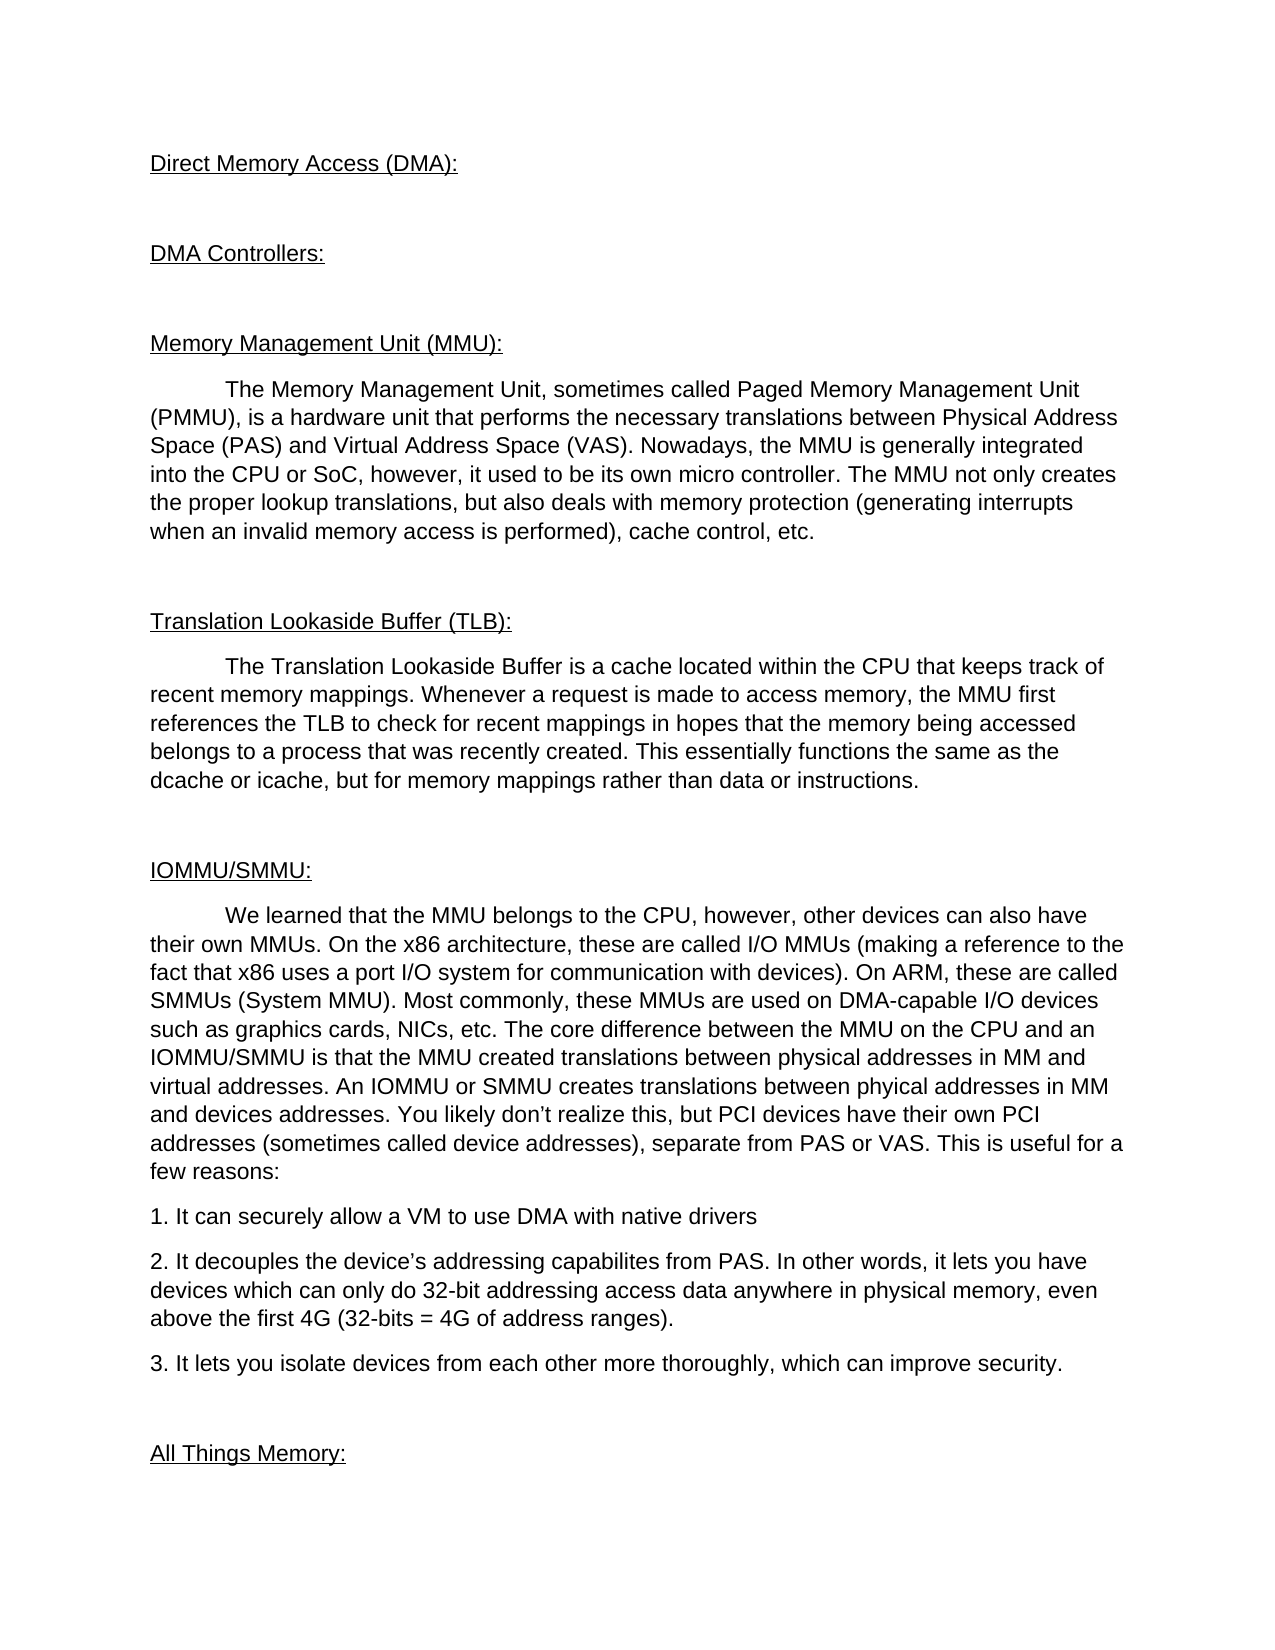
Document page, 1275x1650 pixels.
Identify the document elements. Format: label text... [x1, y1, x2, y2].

text All Things Memory: [150, 1440, 1125, 1467]
text IOMMU/SMMU: [150, 857, 1125, 883]
text Translation Lookaside Buffer (TLB): [150, 608, 1125, 634]
text 1. It can securely allow a VM to use DMA with native drivers [150, 1203, 1125, 1229]
text DMA Controllers: [150, 240, 1125, 267]
text The Translation Lookaside Buffer is a cache located within the CPU that keeps track of recent memory mappings. Whenever a request is made to access memory, the MMU first references the TLB to check for recent mappings in hopes that the memory being accessed belongs to a process that was recently created. This essentially functions the same as the dcache or icache, but for memory mappings rather than data or instructions. [150, 653, 1125, 793]
text 3. It lets you isolate devices from each other more thoroughly, which can improve security. [150, 1350, 1125, 1377]
text Memory Management Unit (MMU): [150, 330, 1125, 357]
text Direct Memory Access (DMA): [150, 150, 1125, 176]
text We learned that the MMU belongs to the CPU, however, other devices can also have their own MMUs. On the x86 architecture, these are called I/O MMUs (making a reference to the fact that x86 uses a port I/O system for communication with devices). On ARM, these are called SMMUs (System MMU). Most commonly, these MMUs are used on DMA-capable I/O devices such as graphics cards, NICs, etc. The core difference between the MMU on the CPU and an IOMMU/SMMU is that the MMU created translations between physical addresses in MM and virtual addresses. An IOMMU or SMMU creates translations between phyical addresses in MM and devices addresses. You likely don’t realize this, but PCI devices have their own PCI addresses (sometimes called device addresses), separate from PAS or VAS. This is useful for a few reasons: [150, 902, 1125, 1184]
text The Memory Management Unit, sometimes called Paged Memory Management Unit (PMMU), is a hardware unit that performs the necessary translations between Physical Address Space (PAS) and Virtual Address Space (VAS). Nowadays, the MMU is generally integrated into the CPU or SoC, however, it used to be its own micro controller. The MMU not only creates the proper lookup translations, but also deals with memory protection (generating interrupts when an invalid memory access is performed), cache control, etc. [150, 376, 1125, 544]
text 2. It decouples the device’s addressing capabilites from PAS. In other words, it lets you have devices which can only do 32-bit addressing access data anywhere in physical memory, even above the first 4G (32-bits = 4G of address ranges). [150, 1248, 1125, 1331]
